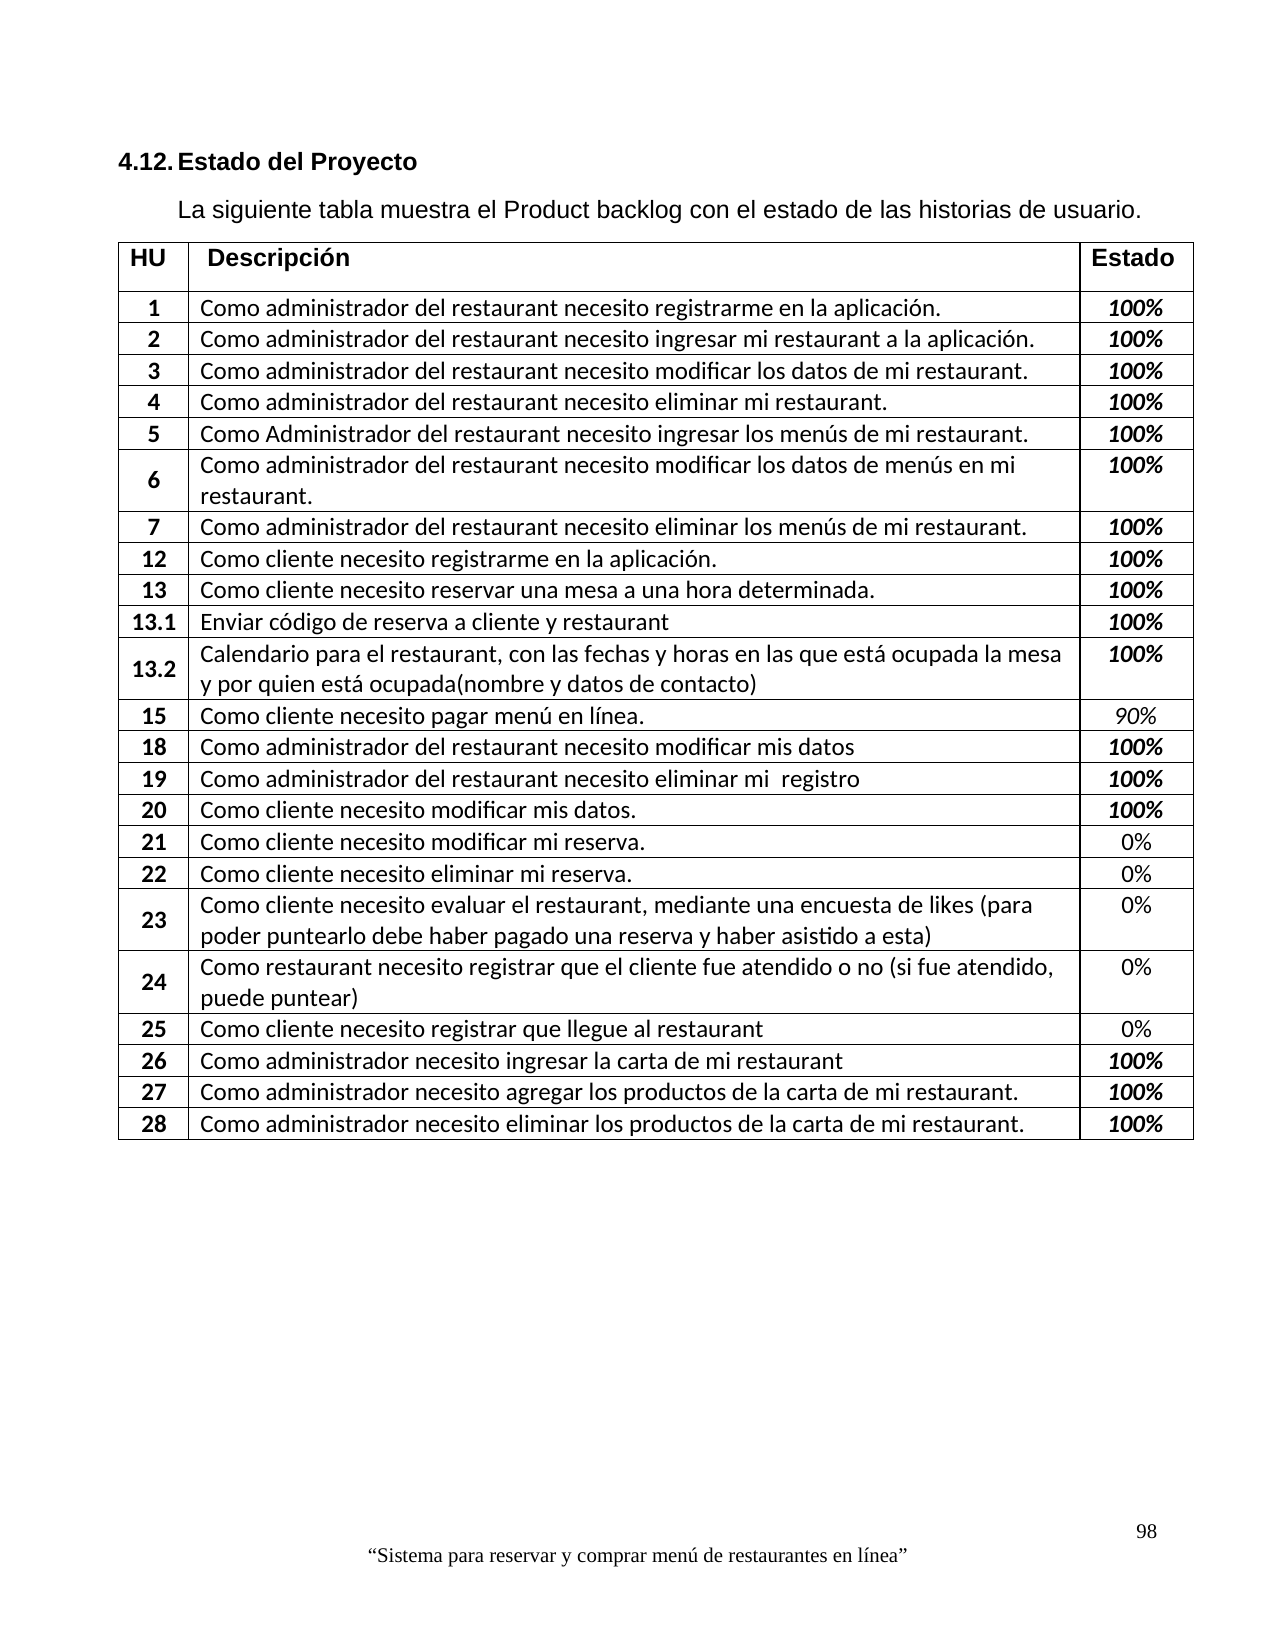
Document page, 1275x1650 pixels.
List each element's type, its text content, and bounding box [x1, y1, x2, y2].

table_cell 100% [1081, 323, 1193, 354]
table_cell 100% [1081, 450, 1193, 511]
table_cell 22 [119, 858, 188, 888]
table_cell 20 [119, 795, 188, 825]
table_header Descripción [189, 243, 1079, 291]
table_cell 100% [1081, 512, 1193, 542]
table_cell 5 [119, 418, 188, 448]
table_cell 100% [1081, 1108, 1193, 1139]
table_cell Como administrador del restaurant necesito modificar mis datos [189, 731, 1079, 762]
table_cell 0% [1081, 951, 1193, 1012]
table_cell 100% [1081, 638, 1193, 699]
table_cell 13.1 [119, 606, 188, 637]
table_cell Como administrador necesito ingresar la carta de mi restaurant [189, 1045, 1079, 1076]
table_cell Como cliente necesito registrarme en la aplicación. [189, 543, 1079, 574]
table_cell Como cliente necesito reservar una mesa a una hora determinada. [189, 575, 1079, 605]
table_cell 100% [1081, 543, 1193, 574]
table_cell Como administrador del restaurant necesito modificar los datos de menús en mi restaurant. [189, 450, 1079, 511]
table_cell Como administrador del restaurant necesito eliminar los menús de mi restaurant. [189, 512, 1079, 542]
table_cell 18 [119, 731, 188, 762]
table_cell 100% [1081, 292, 1193, 322]
table_cell Como cliente necesito evaluar el restaurant, mediante una encuesta de likes (para poder puntearlo debe haber pagado una reserva y haber asistido a esta) [189, 889, 1079, 950]
table_cell Como Administrador del restaurant necesito ingresar los menús de mi restaurant. [189, 418, 1079, 448]
table_cell 23 [119, 889, 188, 950]
table_cell 0% [1081, 858, 1193, 888]
table_cell 25 [119, 1014, 188, 1044]
table_cell 100% [1081, 1077, 1193, 1107]
table_cell Como administrador del restaurant necesito eliminar mi restaurant. [189, 386, 1079, 417]
table_cell 100% [1081, 418, 1193, 448]
table_cell Como restaurant necesito registrar que el cliente fue atendido o no (si fue atendido, puede puntear) [189, 951, 1079, 1012]
table_cell 27 [119, 1077, 188, 1107]
text La siguiente tabla muestra el Product backlog con el estado de las historias de usuario. [177, 194, 1157, 223]
table_cell 28 [119, 1108, 188, 1139]
table_cell 100% [1081, 763, 1193, 793]
table_cell 6 [119, 450, 188, 511]
table_cell Como cliente necesito eliminar mi reserva. [189, 858, 1079, 888]
table_cell 13 [119, 575, 188, 605]
table_cell Como cliente necesito modificar mis datos. [189, 795, 1079, 825]
table_cell Como cliente necesito modificar mi reserva. [189, 826, 1079, 857]
table_cell 26 [119, 1045, 188, 1076]
table_cell 100% [1081, 731, 1193, 762]
table_cell Como administrador del restaurant necesito eliminar mi registro [189, 763, 1079, 793]
table_cell 13.2 [119, 638, 188, 699]
table_header HU [119, 243, 188, 291]
table_cell 12 [119, 543, 188, 574]
table_cell Enviar código de reserva a cliente y restaurant [189, 606, 1079, 637]
table_cell Como administrador del restaurant necesito registrarme en la aplicación. [189, 292, 1079, 322]
table_cell 0% [1081, 1014, 1193, 1044]
table_cell 2 [119, 323, 188, 354]
table_cell Como cliente necesito registrar que llegue al restaurant [189, 1014, 1079, 1044]
table_cell 3 [119, 355, 188, 385]
table_cell Como administrador del restaurant necesito modificar los datos de mi restaurant. [189, 355, 1079, 385]
table_cell 1 [119, 292, 188, 322]
table_cell Como cliente necesito pagar menú en línea. [189, 700, 1079, 730]
table_cell 100% [1081, 386, 1193, 417]
table_cell 90% [1081, 700, 1193, 730]
table_cell 7 [119, 512, 188, 542]
table_cell 100% [1081, 355, 1193, 385]
table_cell 4 [119, 386, 188, 417]
table_cell 24 [119, 951, 188, 1012]
table_cell 0% [1081, 826, 1193, 857]
table_cell 100% [1081, 1045, 1193, 1076]
table_cell 21 [119, 826, 188, 857]
table_header Estado [1081, 243, 1193, 291]
table_cell 0% [1081, 889, 1193, 950]
table_cell Como administrador necesito agregar los productos de la carta de mi restaurant. [189, 1077, 1079, 1107]
table_cell 19 [119, 763, 188, 793]
table_cell Como administrador del restaurant necesito ingresar mi restaurant a la aplicación. [189, 323, 1079, 354]
table_cell 100% [1081, 795, 1193, 825]
table_cell 15 [119, 700, 188, 730]
list Estado del Proyecto [118, 147, 1157, 176]
table_cell 100% [1081, 606, 1193, 637]
table_cell 100% [1081, 575, 1193, 605]
table_cell Como administrador necesito eliminar los productos de la carta de mi restaurant. [189, 1108, 1079, 1139]
table_cell Calendario para el restaurant, con las fechas y horas en las que está ocupada la mesa y por quien está ocupada(nombre y datos de contacto) [189, 638, 1079, 699]
